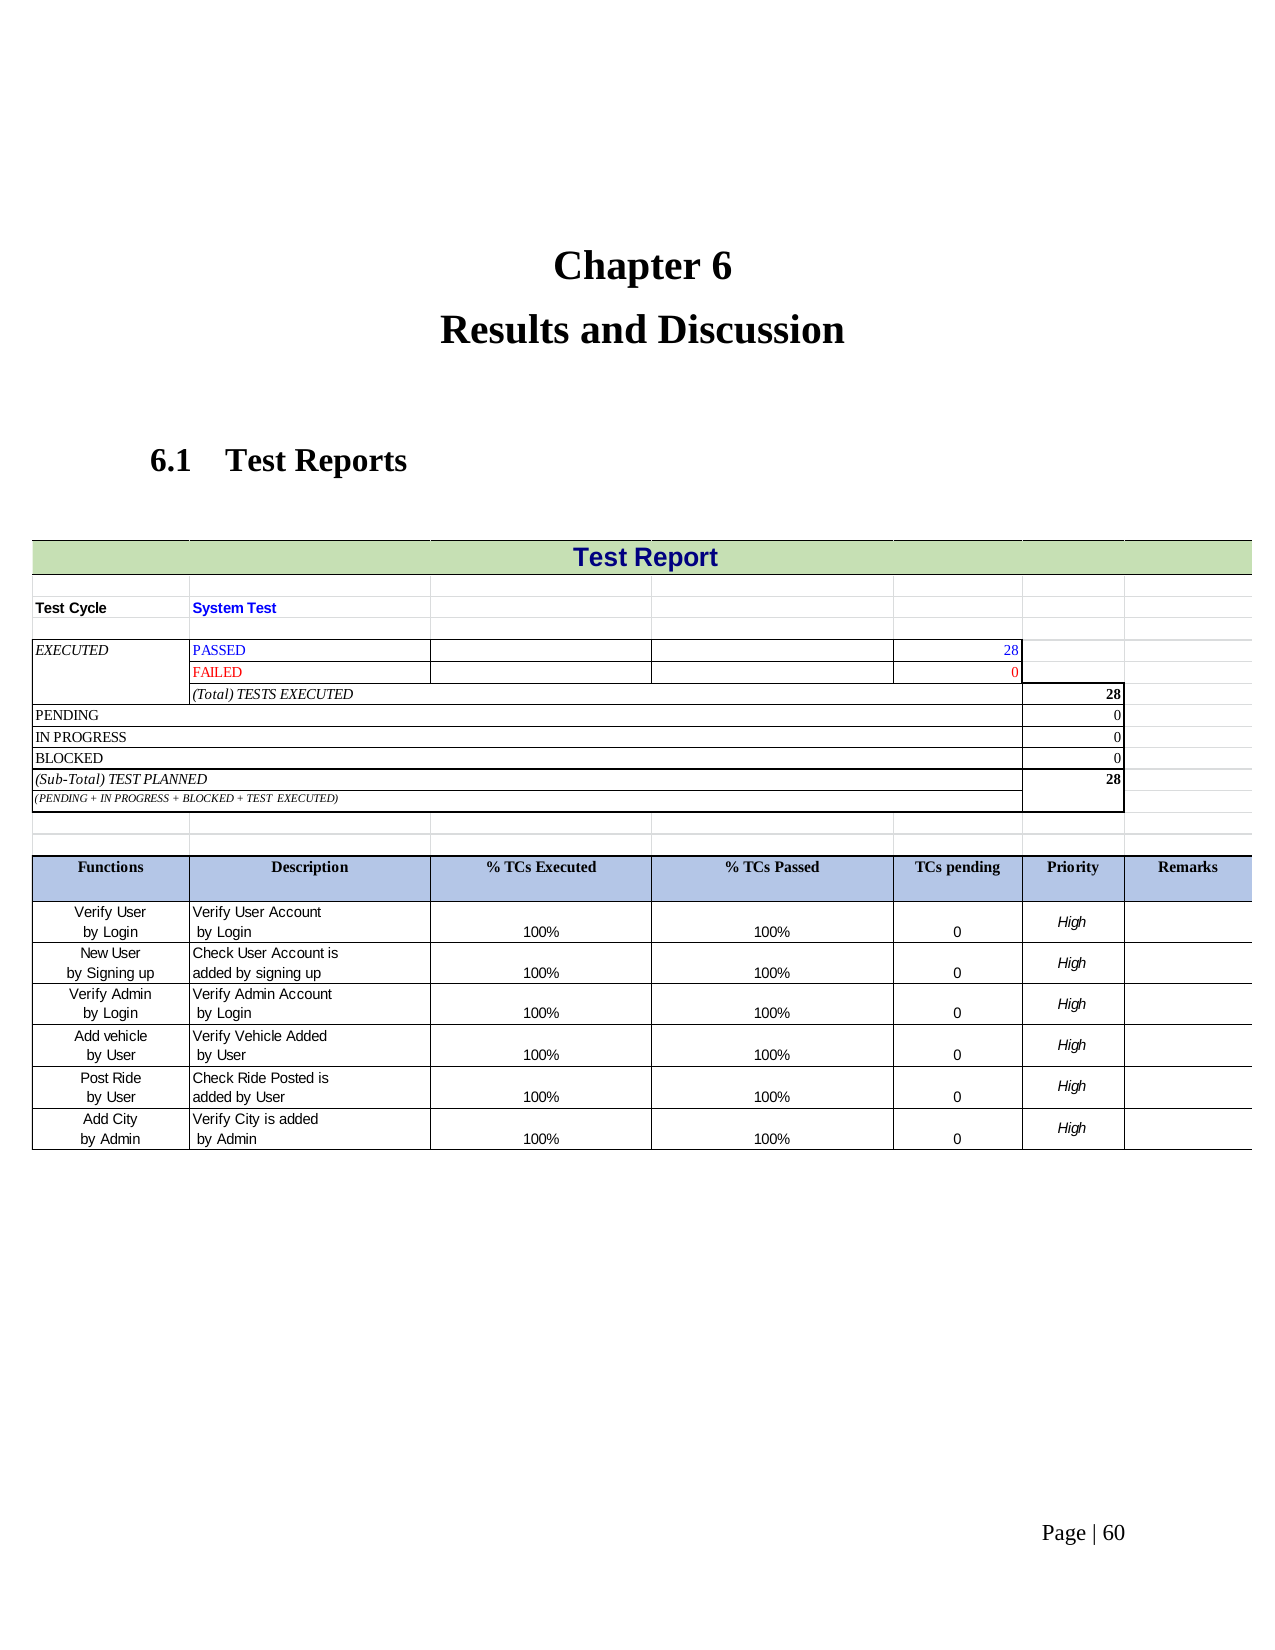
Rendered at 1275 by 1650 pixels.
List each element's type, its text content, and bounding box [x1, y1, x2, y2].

subtitle Chapter 6 [160, 240, 1125, 288]
subtitle Results and Discussion [160, 304, 1125, 352]
subtitle Test Reports [150, 440, 1125, 478]
